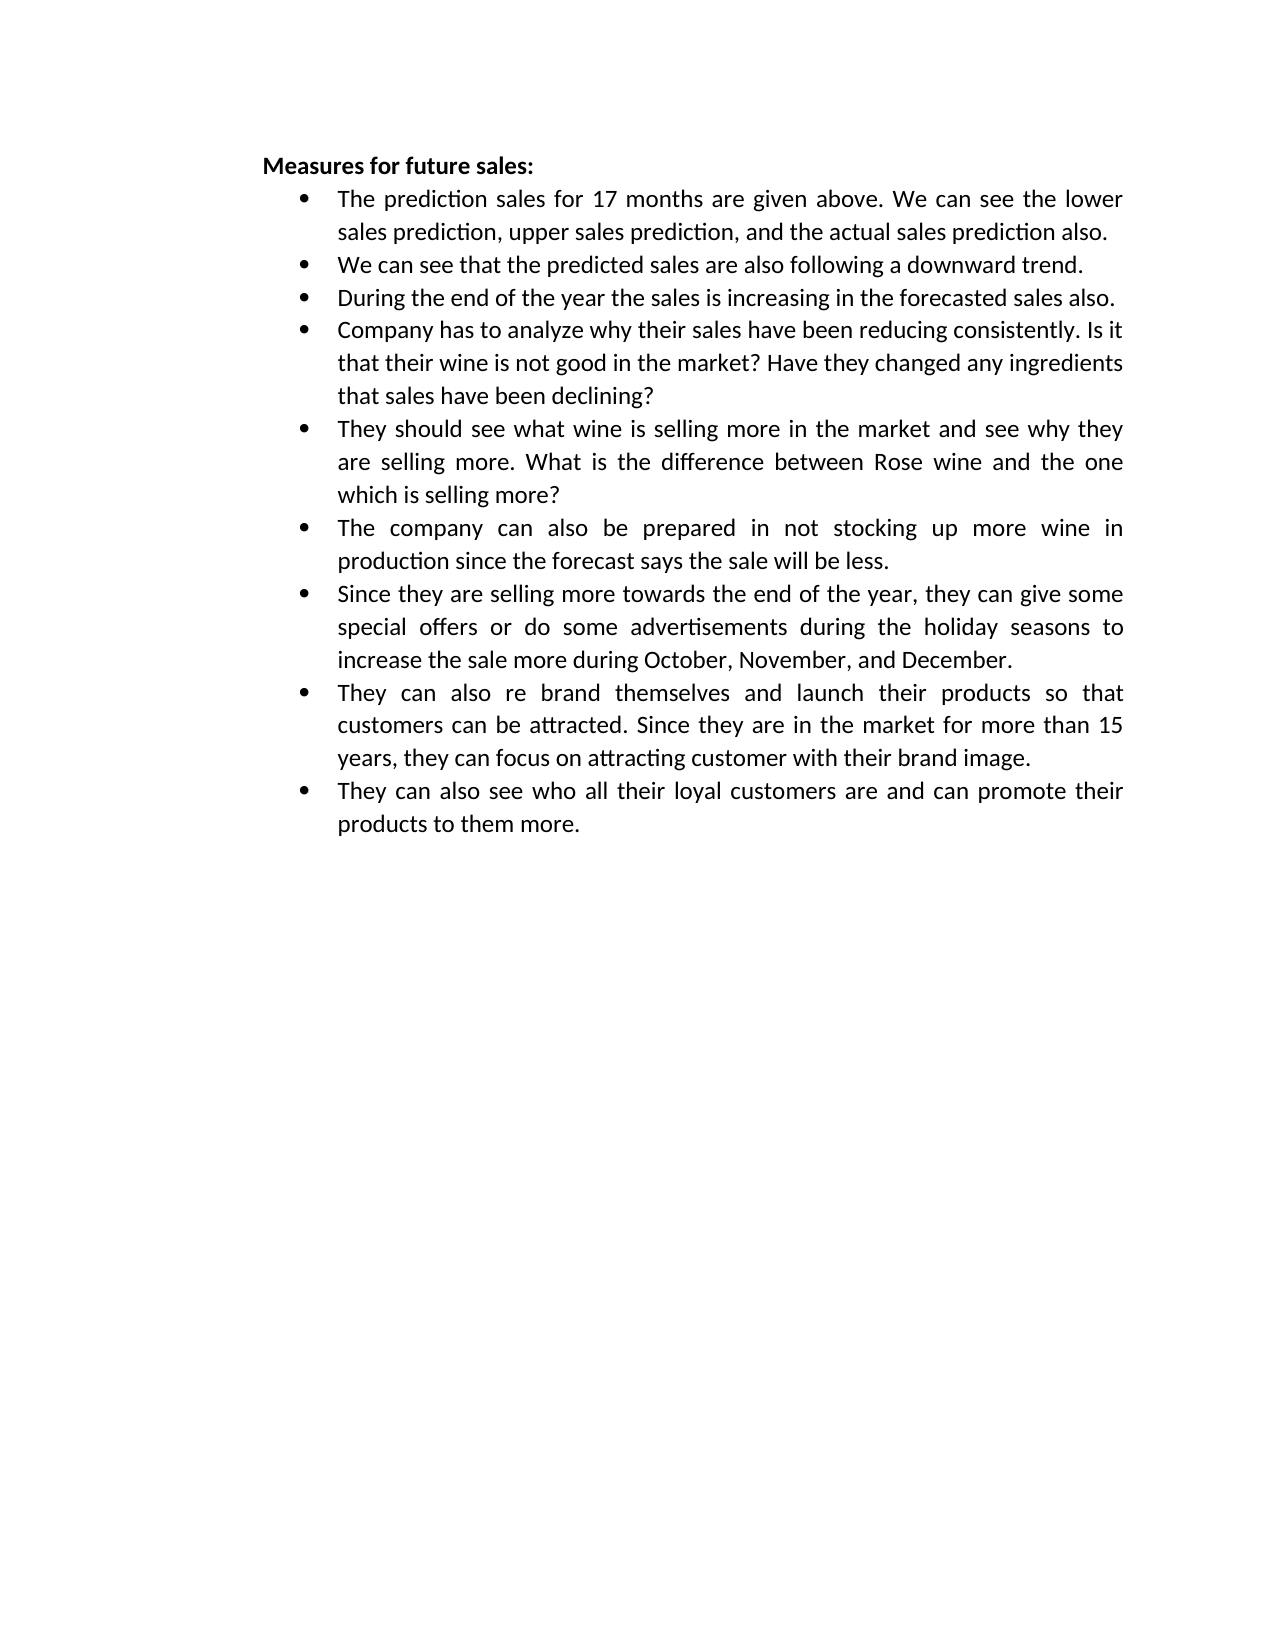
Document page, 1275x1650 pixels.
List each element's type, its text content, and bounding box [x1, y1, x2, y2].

list Company has to analyze why their sales have been reducing consistently. Is it that their wine is not good in the market? Have they changed any ingredients that sales have been declining? [300, 314, 1125, 411]
list They can also see who all their loyal customers are and can promote their products to them more. [300, 775, 1125, 839]
list We can see that the predicted sales are also following a downward trend. [300, 249, 1125, 279]
list Since they are selling more towards the end of the year, they can give some special offers or do some advertisements during the holiday seasons to increase the sale more during October, November, and December. [300, 578, 1125, 674]
list They can also re brand themselves and launch their products so that customers can be attracted. Since they are in the market for more than 15 years, they can focus on attracting customer with their brand image. [300, 677, 1125, 773]
list Measures for future sales: [262, 150, 1125, 181]
list The prediction sales for 17 months are given above. We can see the lower sales prediction, upper sales prediction, and the actual sales prediction also. [300, 183, 1125, 246]
list They should see what wine is selling more in the market and see why they are selling more. What is the difference between Rose wine and the one which is selling more? [300, 413, 1125, 510]
list During the end of the year the sales is increasing in the forecasted sales also. [300, 282, 1125, 312]
list The company can also be prepared in not stocking up more wine in production since the forecast says the sale will be less. [300, 512, 1125, 576]
